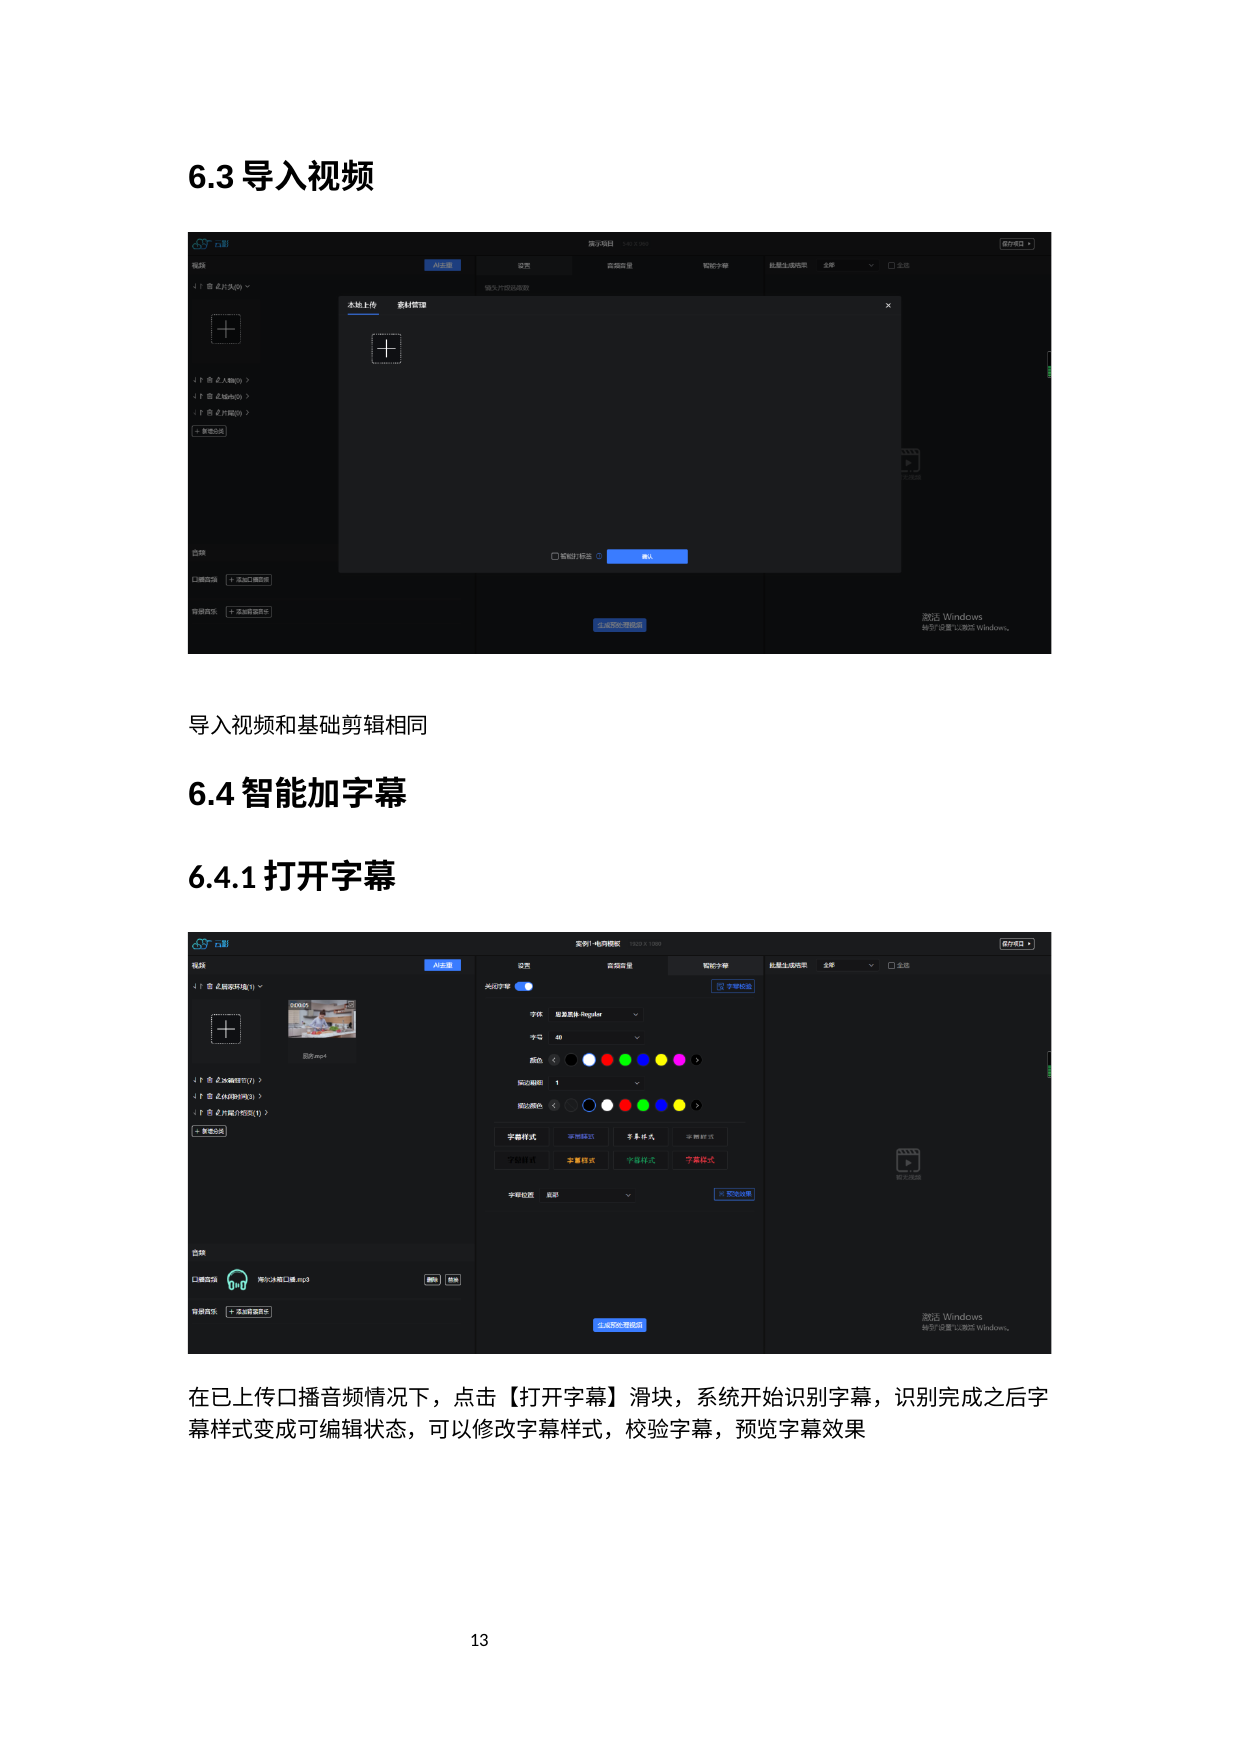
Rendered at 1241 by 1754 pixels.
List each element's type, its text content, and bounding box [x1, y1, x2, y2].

text 在已上传口播音频情况下，点击【打开字幕】滑块，系统开始识别字幕，识别完成之后字幕样式变成可编辑状态，可以修改字幕样式，校验字幕，预览字幕效果 [188, 1380, 1051, 1444]
subtitle 6.4智能加字幕 [188, 767, 1051, 815]
picture [187, 932, 1052, 1354]
subtitle 6.4.1打开字幕 [188, 849, 1051, 898]
subtitle 6.3导入视频 [188, 150, 1051, 198]
picture [187, 232, 1052, 654]
text 导入视频和基础剪辑相同 [188, 708, 1051, 740]
